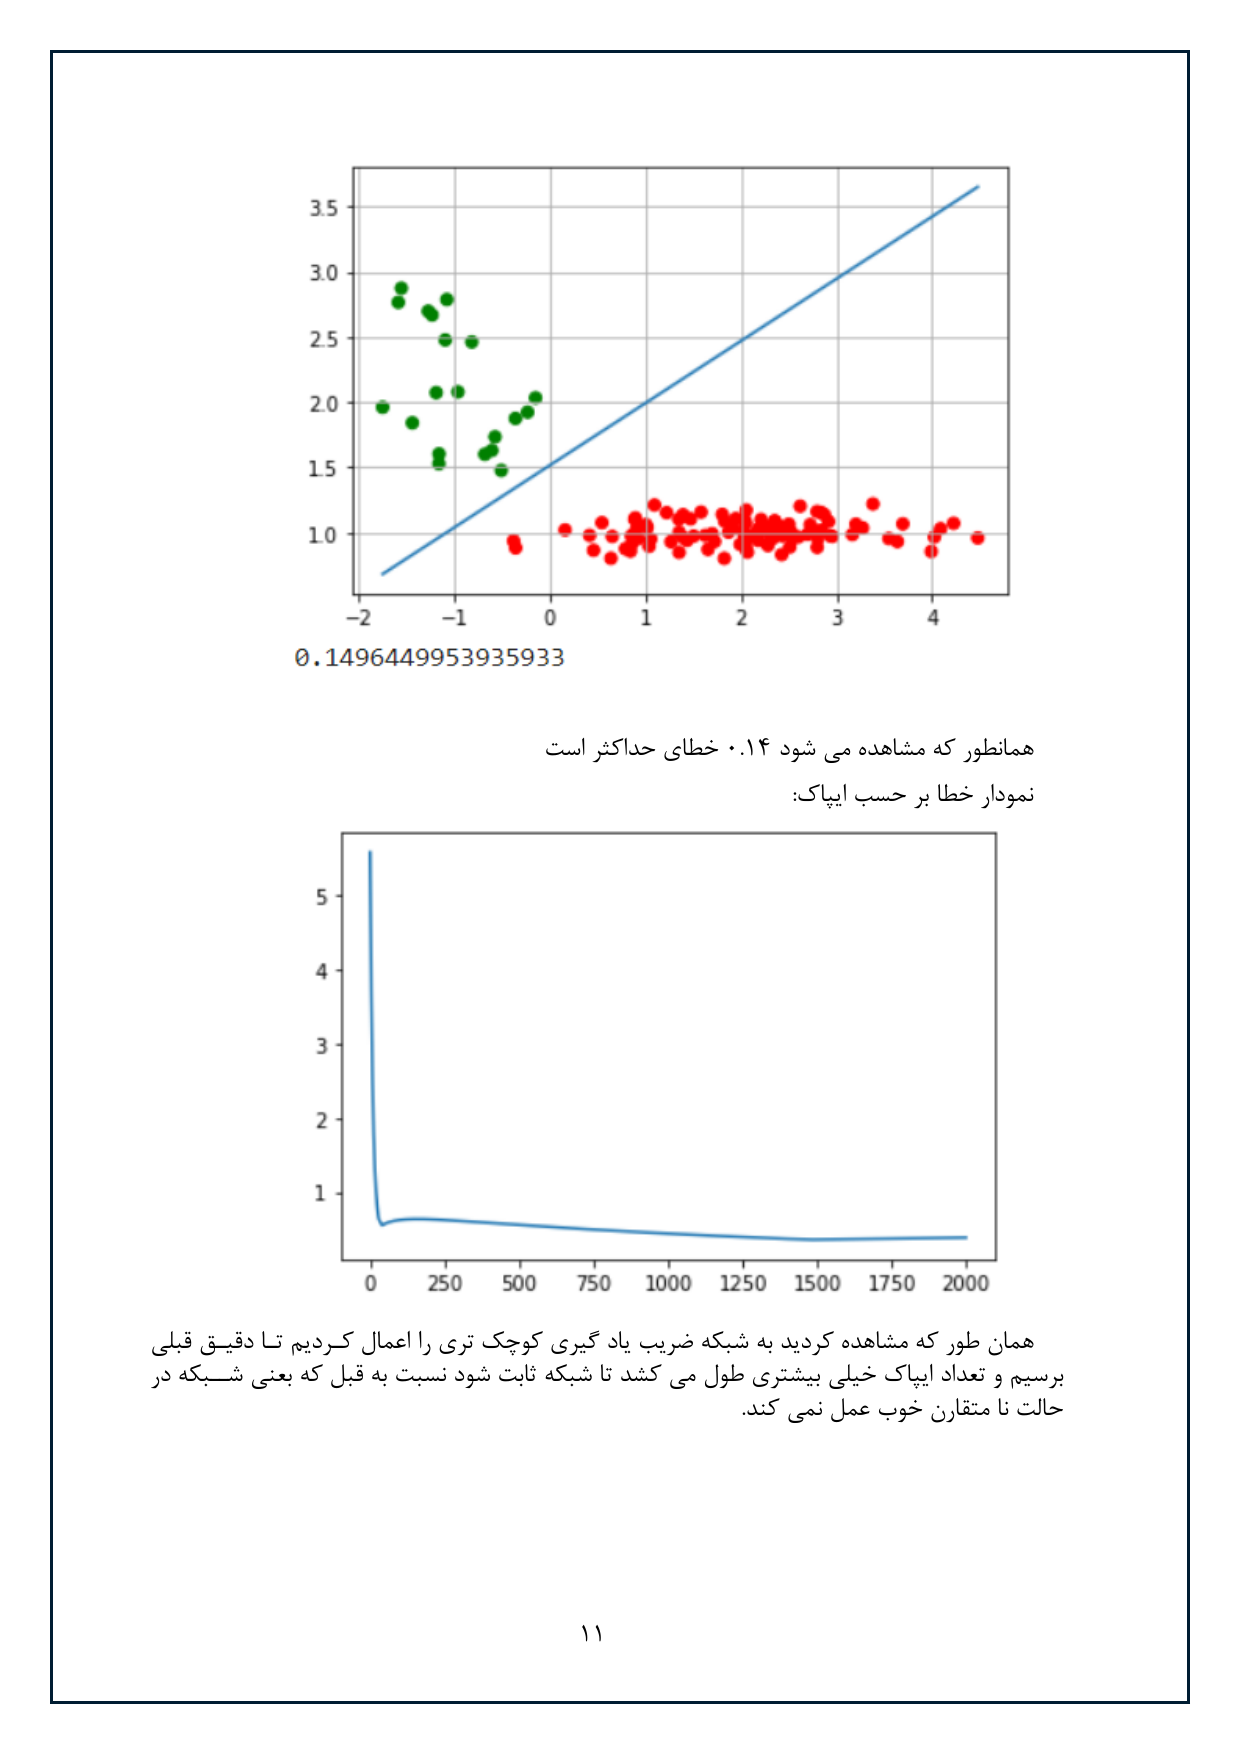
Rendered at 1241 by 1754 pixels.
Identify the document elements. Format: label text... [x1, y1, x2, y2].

picture [269, 827, 1034, 1313]
text همان طور که مشاهده کردید به شبکه ضریب یاد گیری کوچک تری را اعمال کردیم تا دقیق قبلی برسیم و تعداد ایپاک خیلی بیشتری طول می کشد تا شبکه ثابت شود نسبت به قبل که بعنی شبکه در حالت نا متقارن خوب عمل نمی کند. [150, 1329, 1063, 1425]
text نمودار خطا بر حسب ایپاک: [150, 782, 1063, 811]
picture [280, 150, 1034, 674]
text همانطور که مشاهده می شود 0.14 خطای حداکثر است [150, 736, 1063, 765]
